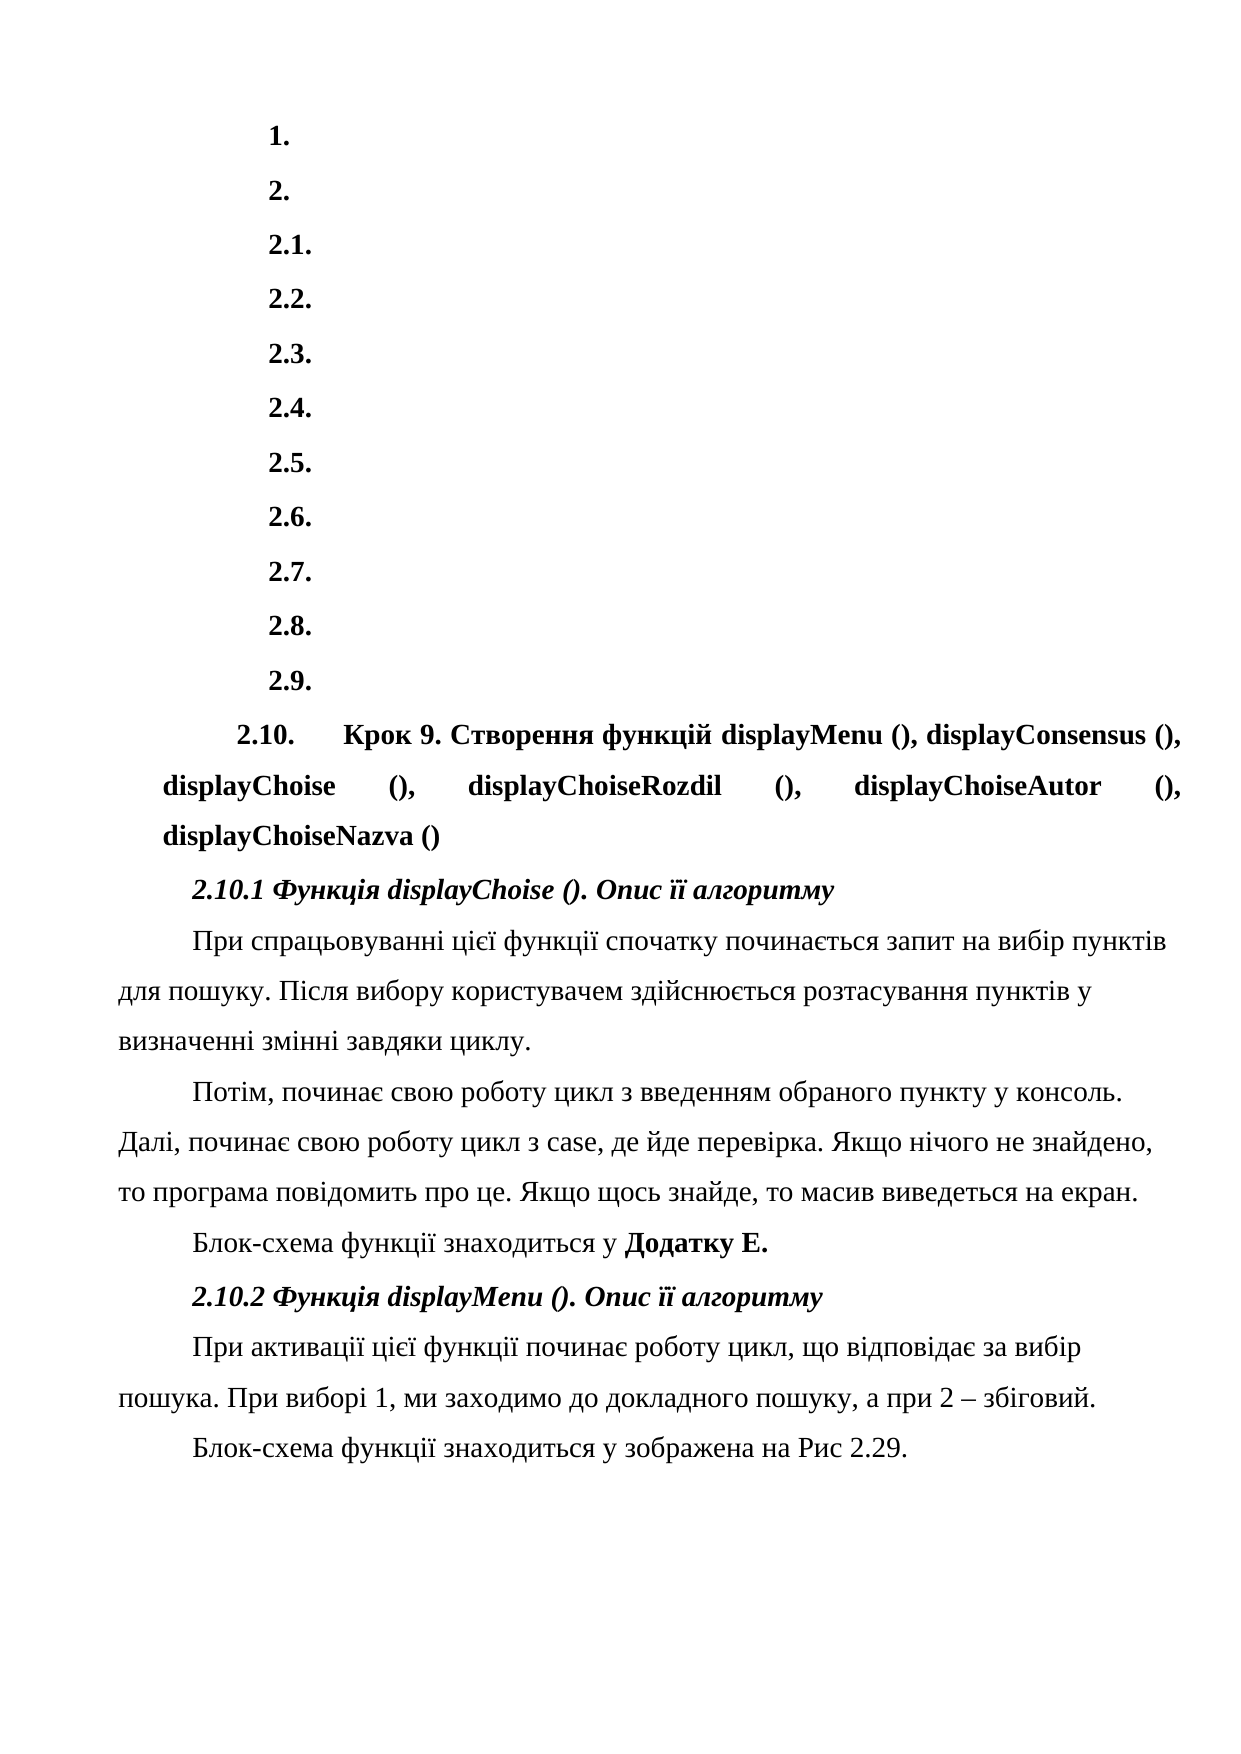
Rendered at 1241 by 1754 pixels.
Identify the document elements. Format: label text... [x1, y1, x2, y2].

text При активації цієї функції починає роботу цикл, що відповідає за вибір пошука. При виборі 1, ми заходимо до докладного пошуку, а при 2 – збіговий. [118, 1329, 1181, 1413]
text Блок-схема функції знаходиться у зображена на Рис 2.29. [118, 1430, 1181, 1464]
subtitle 2.10.2 Функція displayMenu (). Опис її алгоритму [118, 1279, 1181, 1313]
subtitle Крок 9. Створення функцій displayMenu (), displayСonsensus (), displayChoise (), displayChoiseRozdil (), displayChoiseAutor (), displayChoiseNazva () [162, 717, 1181, 852]
text При спрацьовуванні цієї функції спочатку починається запит на вибір пунктів для пошуку. Після вибору користувачем здійснюється розтасування пунктів у визначенні змінні завдяки циклу. [118, 923, 1181, 1057]
text Потім, починає свою роботу цикл з введенням обраного пункту у консоль. Далі, починає свою роботу цикл з case, де йде перевірка. Якщо нічого не знайдено, то програма повідомить про це. Якщо щось знайде, то масив виведеться на екран. [118, 1074, 1181, 1208]
subtitle 2.10.1 Функція displayChoise (). Опис її алгоритму [118, 872, 1181, 906]
text Блок-схема функції знаходиться у Додатку Е. [118, 1225, 1181, 1258]
